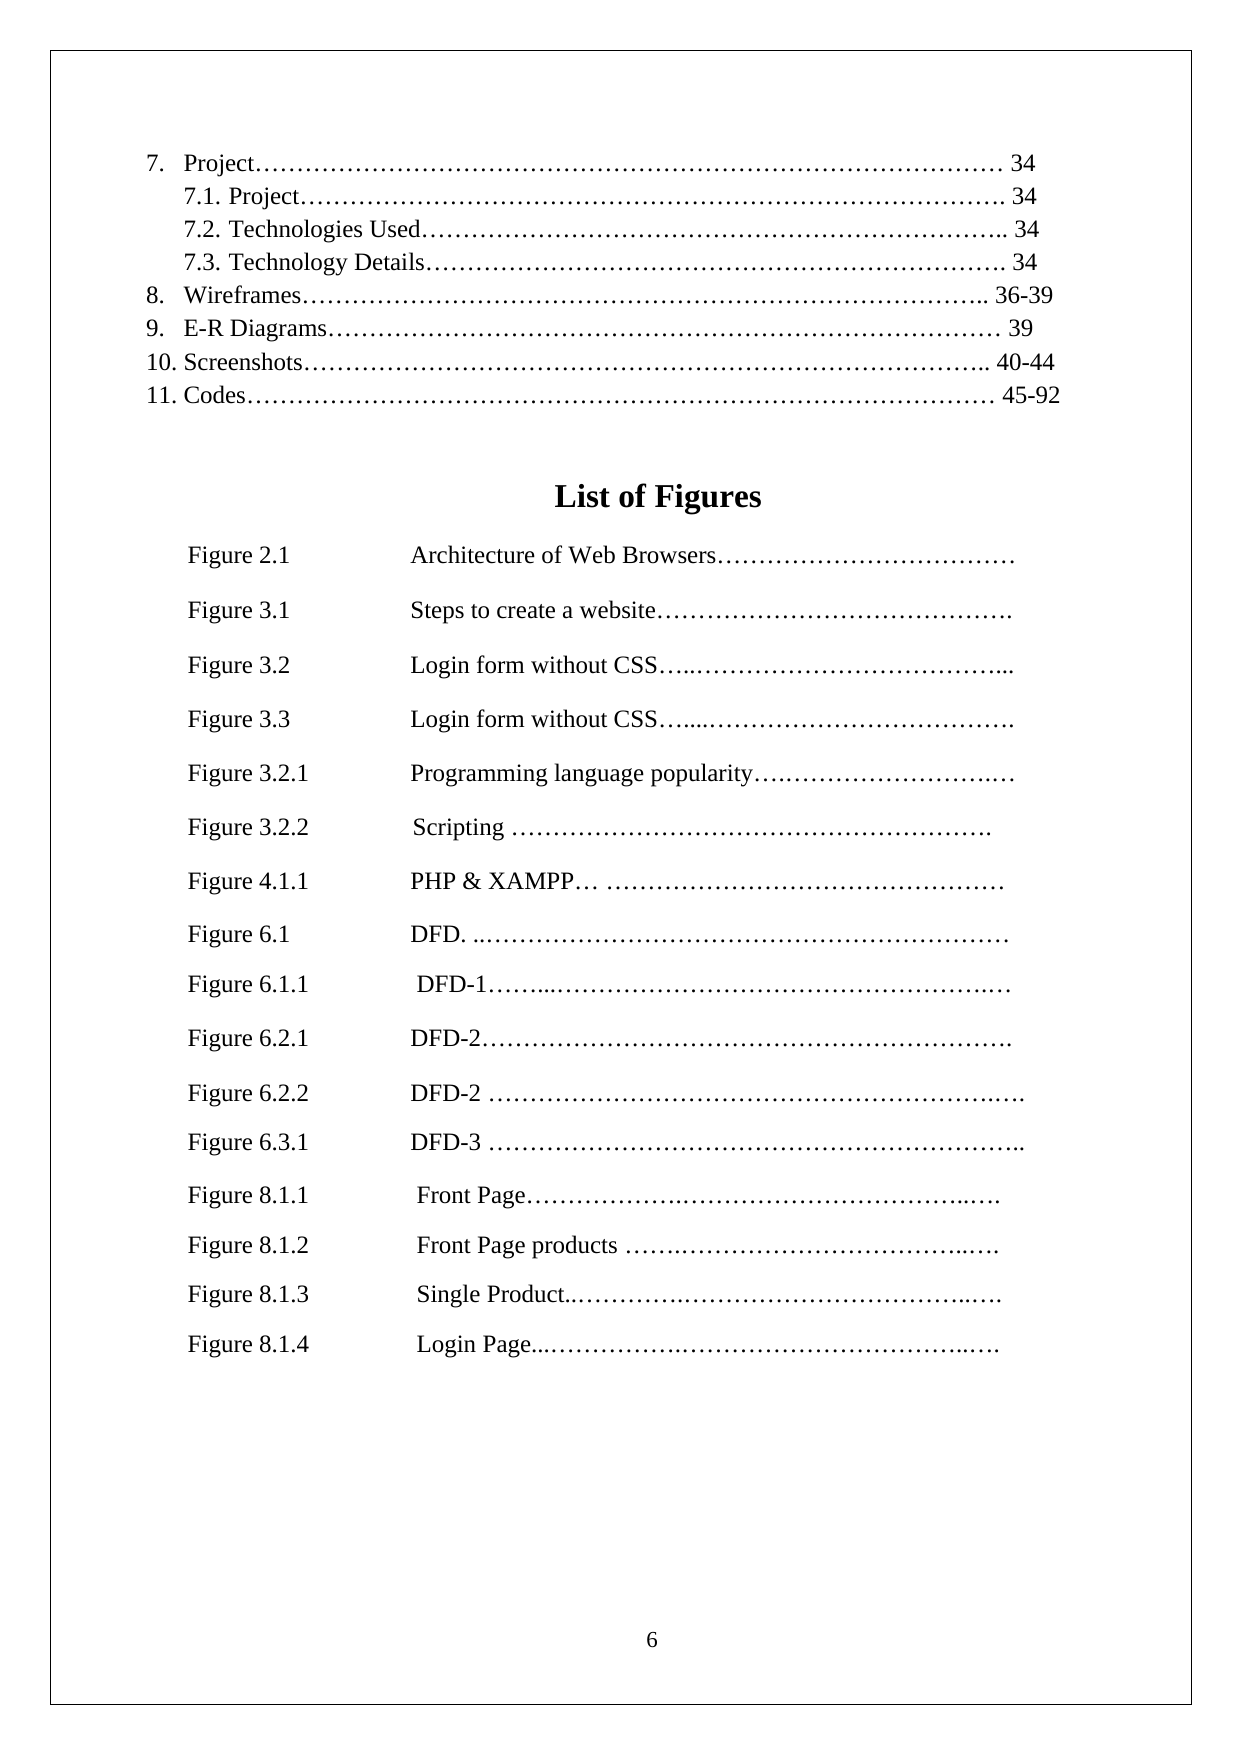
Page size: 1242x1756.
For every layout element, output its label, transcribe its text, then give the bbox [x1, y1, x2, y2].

text Figure 8.1.2 Front Page products …….……………………………..…. [187, 1230, 1158, 1259]
text Figure 3.3 Login form without CSS…....………………………………. [187, 704, 1158, 733]
subtitle Technologies Used…………………………………………………………….. 34 [183, 214, 1061, 243]
text Figure 3.1 Steps to create a website……………………………………. [187, 595, 1158, 624]
text List of Figures [336, 476, 980, 515]
text Figure 6.2.2 DFD-2 …………………………………………………….…. [187, 1078, 1158, 1106]
text Figure 3.2 Login form without CSS…..………………………………... [187, 650, 1158, 678]
text Figure 3.2.2 Scripting …………………………………………………. [187, 812, 1158, 840]
subtitle E-R Diagrams……………………………………………………………………… 39 [146, 313, 1061, 342]
text Figure 6.1.1 DFD-1……...…………………………………………….… [187, 969, 1158, 998]
text Figure 4.1.1 PHP & XAMPP… ………………………………………… [187, 866, 1158, 894]
subtitle Project……………………………………………………………………………… 34 [146, 148, 1061, 177]
subtitle Wireframes……………………………………………………………………….. 36-39 [146, 280, 1061, 309]
text Figure 8.1.4 Login Page...…………….……………………………..…. [187, 1329, 1158, 1358]
text Figure 8.1.1 Front Page……………….……………………………..…. [187, 1181, 1158, 1209]
subtitle Screenshots……………………………………………………………………….. 40-44 [146, 347, 1061, 375]
text Figure 6.1 DFD. ..……………………………………………………… [187, 919, 1158, 948]
subtitle Project…………………………………………………………………………. 34 [183, 181, 1061, 210]
text Figure 2.1 Architecture of Web Browsers……………………………… [187, 541, 1158, 569]
text Figure 3.2.1 Programming language popularity….…………………….… [187, 758, 1158, 787]
text Figure 6.2.1 DFD-2………………………………………………………. [187, 1023, 1158, 1052]
text Figure 8.1.3 Single Product..………….……………………………..…. [187, 1279, 1158, 1308]
text Figure 6.3.1 DFD-3 ……………………………………………………….. [187, 1127, 1158, 1156]
subtitle Codes……………………………………………………………………………… 45-92 [146, 380, 1061, 408]
subtitle Technology Details……………………………………………………………. 34 [183, 247, 1061, 276]
